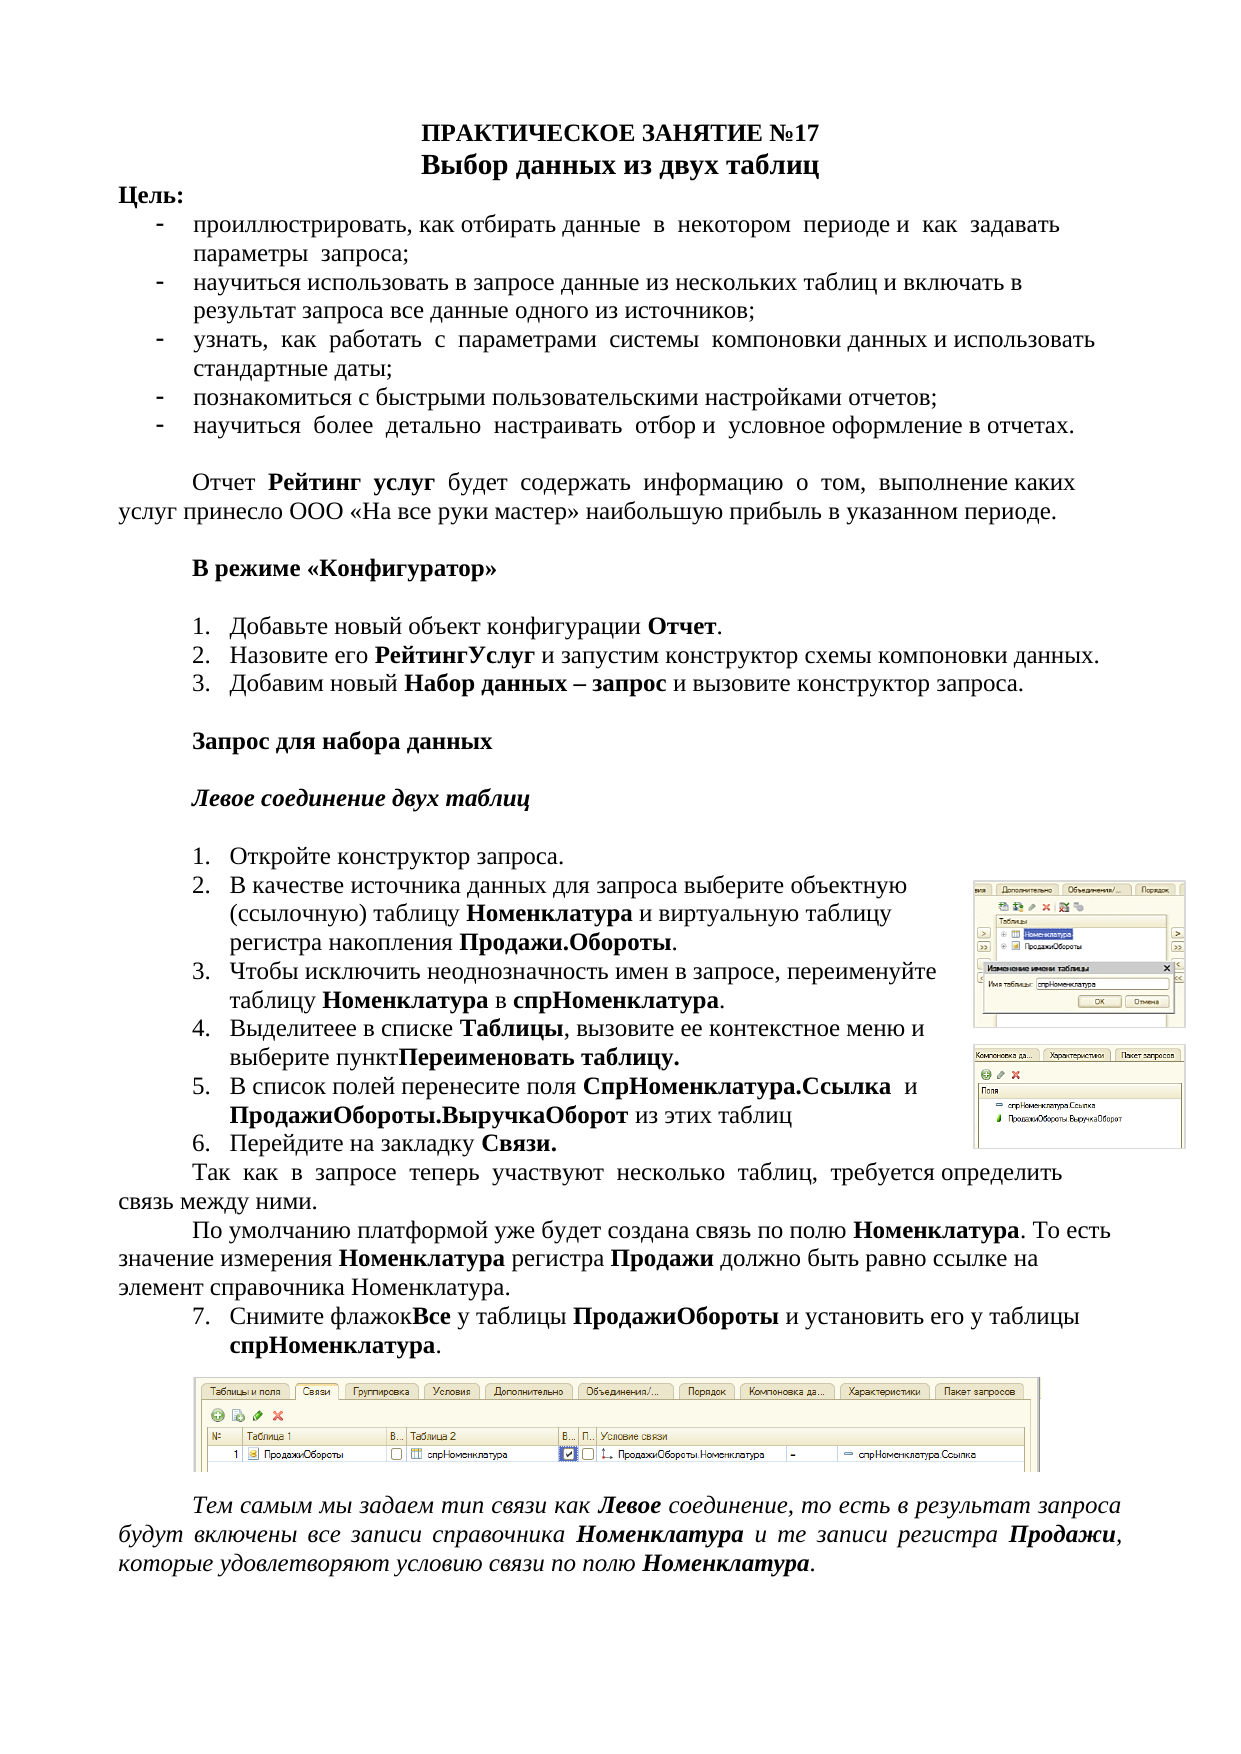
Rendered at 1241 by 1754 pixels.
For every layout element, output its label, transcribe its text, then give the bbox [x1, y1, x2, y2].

text Тем самым мы задаем тип связи как Левое соединение, то есть в результат запроса будут включены все записи справочника Номенклатура и те записи регистра Продажи, которые удовлетворяют условию связи по полю Номенклатура. [118, 1490, 1122, 1576]
list проиллюстрировать, как отбирать данные в некотором периоде и как задавать параметры запроса; [156, 209, 1122, 267]
list научиться более детально настраивать отбор и условное оформление в отчетах. [156, 410, 1122, 467]
list Добавьте новый объект конфигурации Отчет. [192, 611, 1122, 640]
text Выбор данных из двух таблиц [118, 147, 1122, 180]
text Левое соединение двух таблиц [118, 783, 1122, 812]
list Выделитеее в списке Таблицы, вызовите ее контекстное меню и выберите пунктПереименовать таблицу. [192, 1013, 1122, 1071]
text Отчет Рейтинг услуг будет содержать информацию о том, выполнение каких услуг принесло ООО «На все руки мастер» наибольшую прибыль в указанном периоде. [118, 467, 1122, 525]
picture [1122, 882, 1184, 1027]
list В список полей перенесите поля СпрНоменклатура.Ссылка и ПродажиОбороты.ВыручкаОборот из этих таблиц [192, 1071, 1122, 1128]
text В режиме «Конфигуратор» [118, 553, 1122, 582]
text По умолчанию платформой уже будет создана связь по полю Номенклатура. То есть значение измерения Номенклатура регистра Продажи должно быть равно ссылке на элемент справочника Номенклатура. [118, 1215, 1122, 1301]
text Так как в запросе теперь участвуют несколько таблиц, требуется определить связь между ними. [118, 1157, 1122, 1215]
list научиться использовать в запросе данные из нескольких таблиц и включать в результат запроса все данные одного из источников; [156, 267, 1122, 324]
list Назовите его РейтингУслуг и запустим конструктор схемы компоновки данных. [192, 640, 1122, 668]
list познакомиться с быстрыми пользовательскими настройками отчетов; [156, 382, 1122, 410]
list узнать, как работать с параметрами системы компоновки данных и использовать стандартные даты; [156, 324, 1122, 382]
picture [191, 1377, 1042, 1472]
list Перейдите на закладку Связи. [192, 1128, 1122, 1157]
text Цель: [118, 180, 1122, 209]
list Снимите флажокВсе у таблицы ПродажиОбороты и установить его у таблицы спрНоменклатура. [192, 1301, 1122, 1358]
text ПРАКТИЧЕСКОЕ ЗАНЯТИЕ №17 [118, 118, 1122, 147]
list Добавим новый Набор данных – запрос и вызовите конструктор запроса. [192, 668, 1122, 697]
picture [1122, 1045, 1184, 1148]
list В качестве источника данных для запроса выберите объектную (ссылочную) таблицу Номенклатура и виртуальную таблицу регистра накопления Продажи.Обороты. [192, 870, 1122, 956]
list Откройте конструктор запроса. [192, 841, 1122, 870]
list Чтобы исключить неоднозначность имен в запросе, переименуйте таблицу Номенклатура в спрНоменклатура. [192, 956, 1122, 1013]
text Запрос для набора данных [118, 726, 1122, 755]
